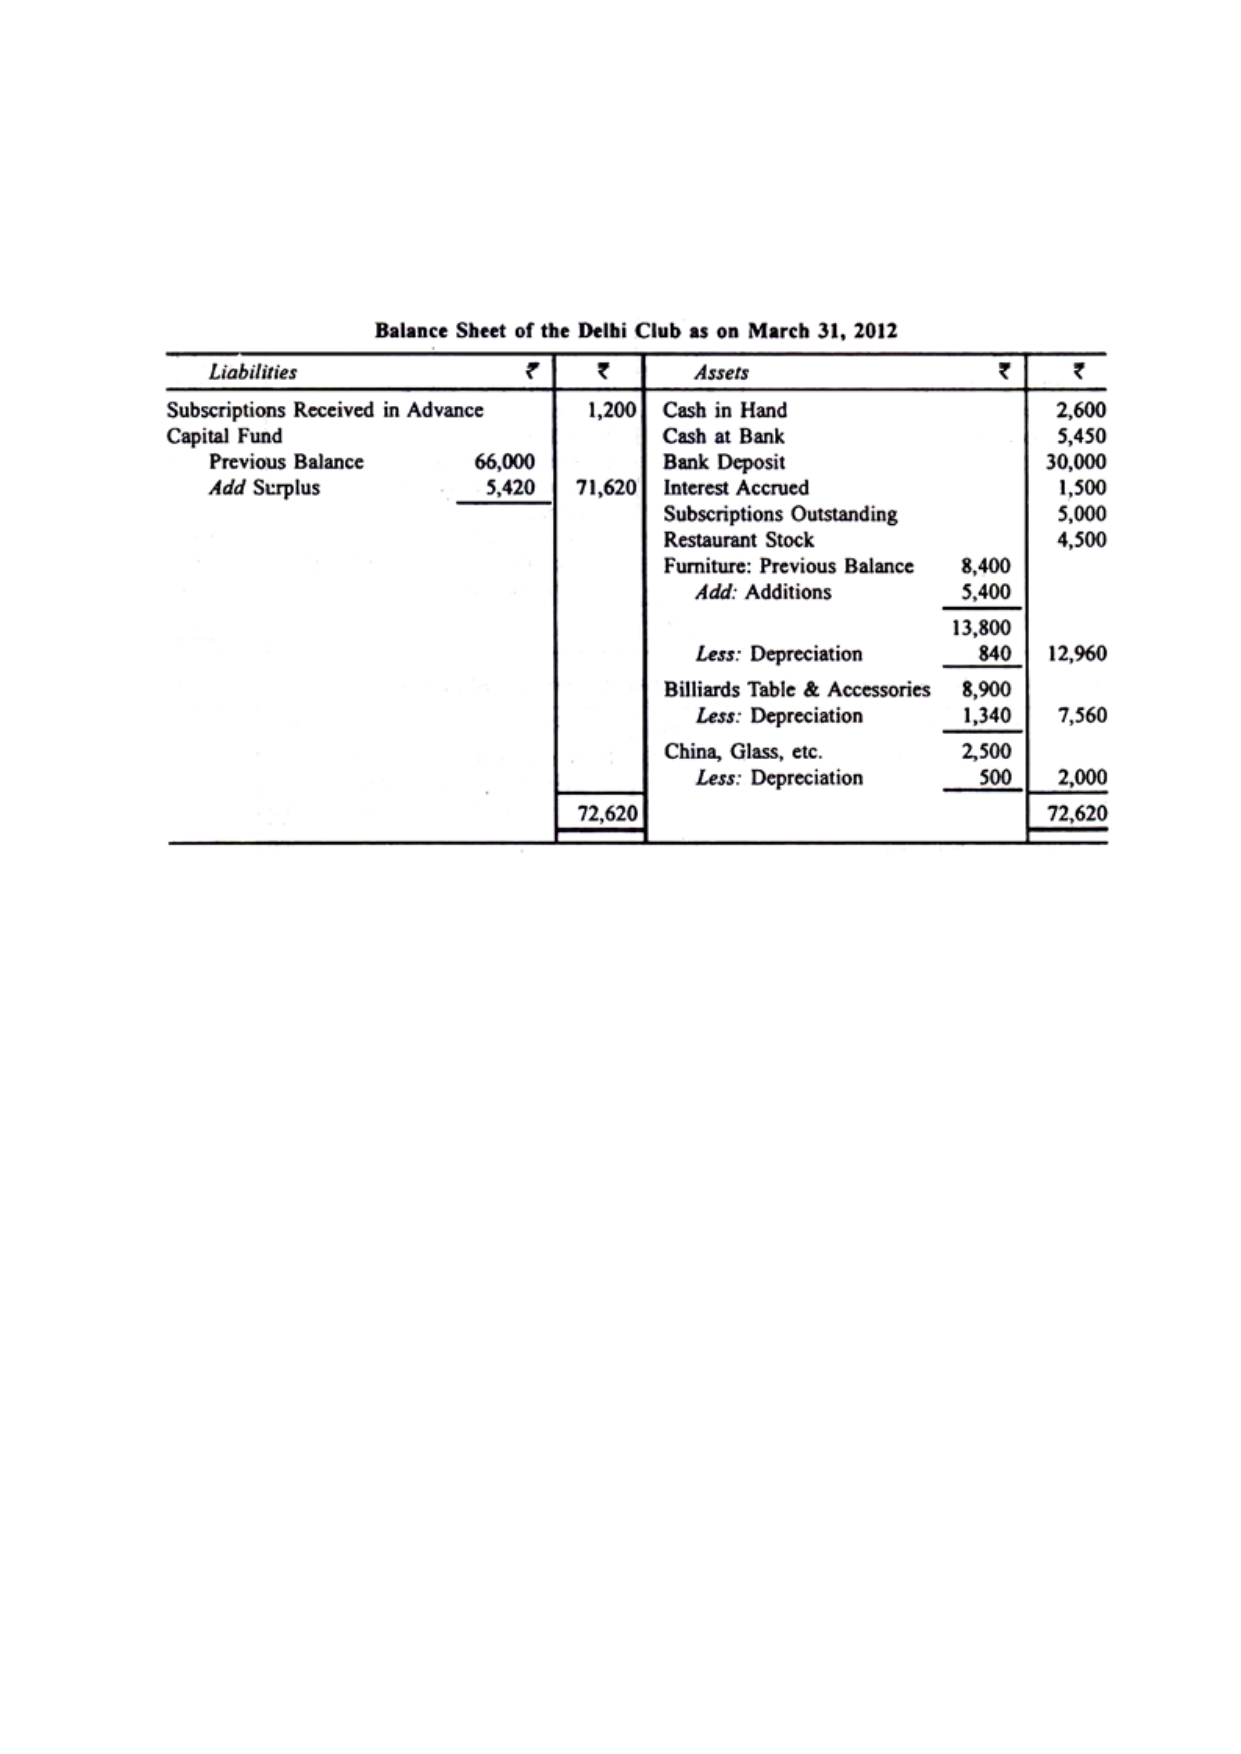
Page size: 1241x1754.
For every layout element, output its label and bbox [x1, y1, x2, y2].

picture [150, 311, 1126, 853]
